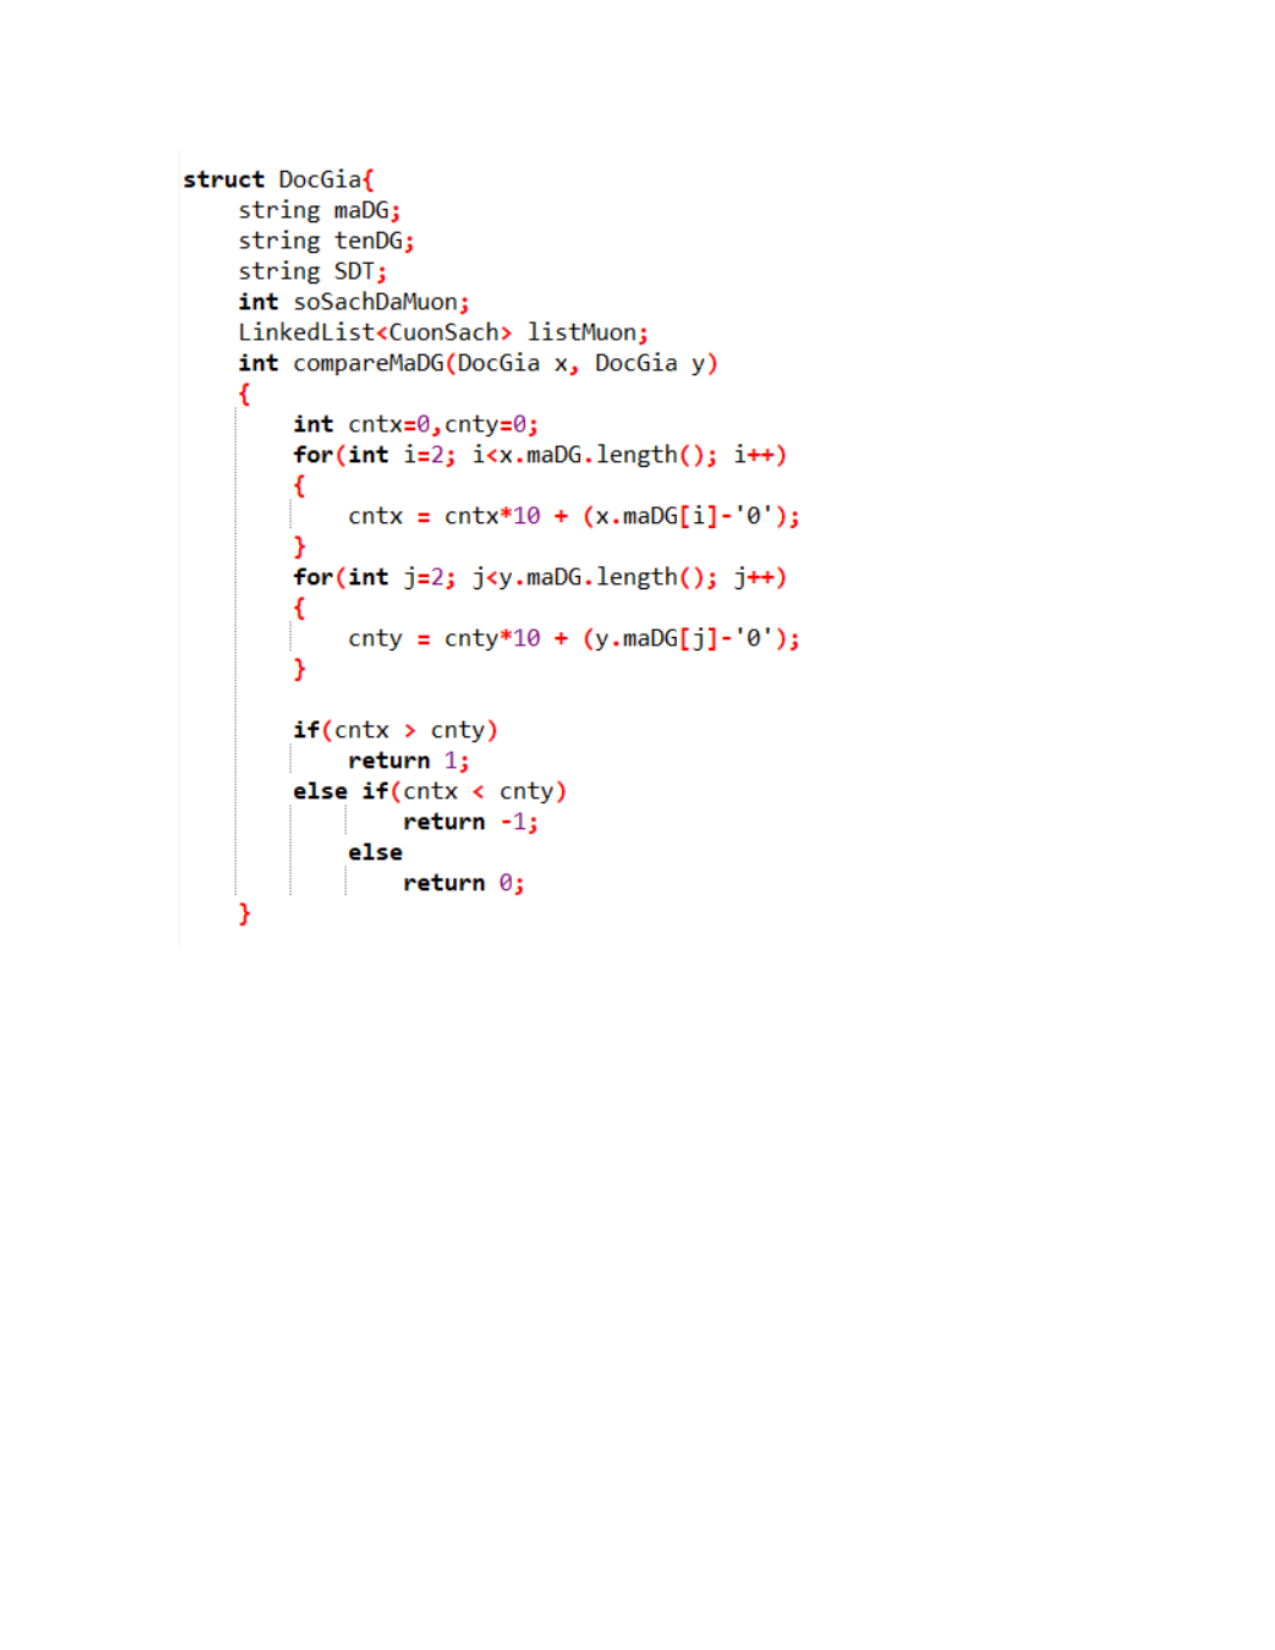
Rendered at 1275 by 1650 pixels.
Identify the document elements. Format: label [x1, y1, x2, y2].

picture [178, 150, 1154, 949]
